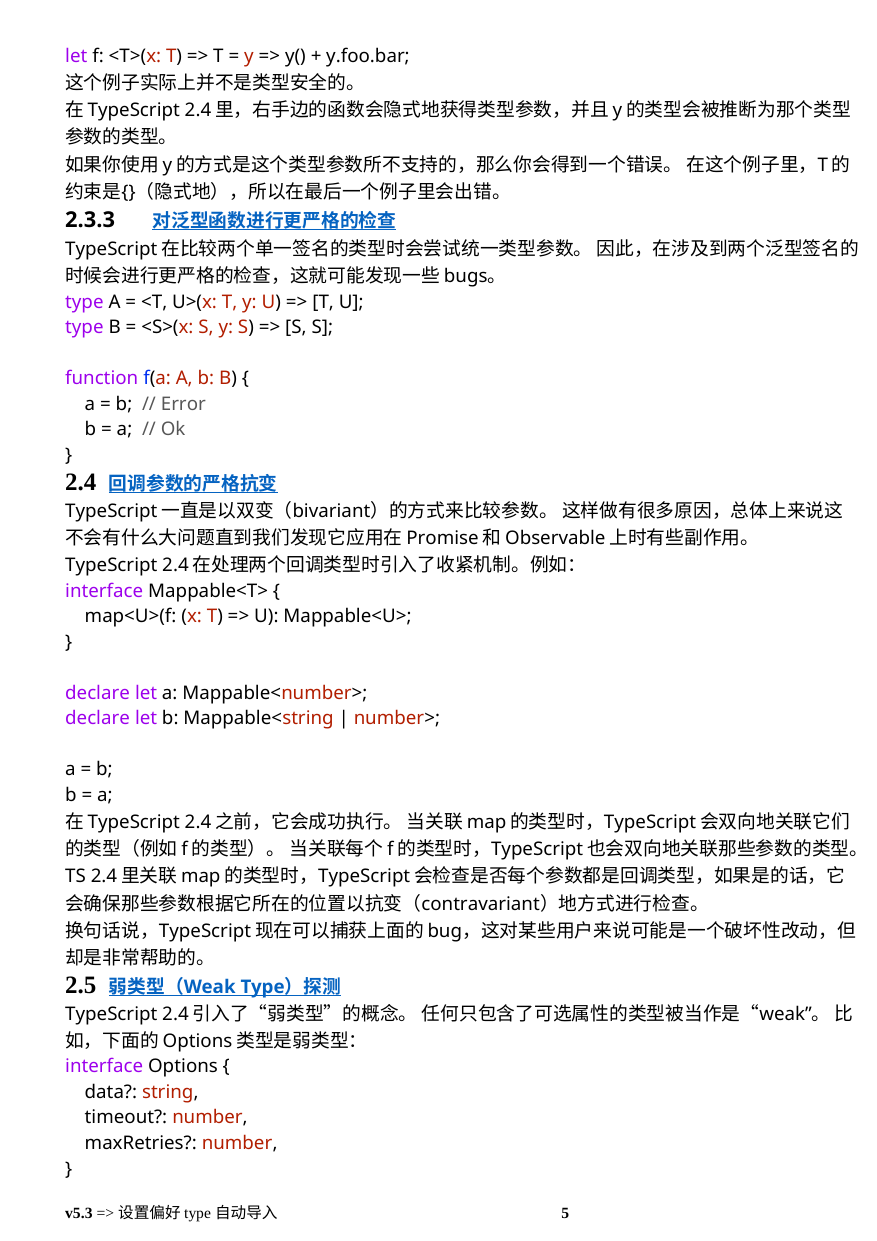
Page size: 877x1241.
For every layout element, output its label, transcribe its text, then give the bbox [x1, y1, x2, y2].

text a = b; // Error [65, 390, 859, 416]
text maxRetries?: number, [65, 1129, 859, 1155]
text TypeScript一直是以双变（bivariant）的方式来比较参数。 这样做有很多原因，总体上来说这不会有什么大问题直到我们发现它应用在Promise和Observable上时有些副作用。 [65, 495, 859, 550]
subtitle 对泛型函数进行更严格的检查 [65, 204, 859, 233]
text TypeScript 2.4在处理两个回调类型时引入了收紧机制。例如： [65, 550, 859, 577]
text 在TypeScript 2.4里，右手边的函数会隐式地获得类型参数，并且y的类型会被推断为那个类型参数的类型。 [65, 95, 859, 149]
text b = a; // Ok [65, 416, 859, 441]
text } [65, 1155, 859, 1180]
text TypeScript 2.4引入了“弱类型”的概念。 任何只包含了可选属性的类型被当作是“weak”。 比如，下面的Options类型是弱类型： [65, 998, 859, 1053]
text TS 2.4里关联map的类型时，TypeScript会检查是否每个参数都是回调类型，如果是的话，它会确保那些参数根据它所在的位置以抗变（contravariant）地方式进行检查。 [65, 861, 859, 915]
text } [65, 441, 859, 467]
text function f(a: A, b: B) { [65, 364, 859, 390]
text 这个例子实际上并不是类型安全的。 [65, 68, 859, 95]
text type A = <T, U>(x: T, y: U) => [T, U]; [65, 288, 859, 313]
text let f: <T>(x: T) => T = y => y() + y.foo.bar; [65, 42, 859, 68]
text type B = <S>(x: S, y: S) => [S, S]; [65, 313, 859, 339]
text timeout?: number, [65, 1104, 859, 1129]
text 在TypeScript 2.4之前，它会成功执行。 当关联map的类型时，TypeScript会双向地关联它们的类型（例如f的类型）。 当关联每个f的类型时，TypeScript也会双向地关联那些参数的类型。 [65, 807, 859, 861]
text } [65, 628, 859, 653]
text map<U>(f: (x: T) => U): Mappable<U>; [65, 602, 859, 628]
text 换句话说，TypeScript现在可以捕获上面的bug，这对某些用户来说可能是一个破坏性改动，但却是非常帮助的。 [65, 915, 859, 970]
text a = b; [65, 756, 859, 781]
text data?: string, [65, 1078, 859, 1104]
subtitle 弱类型（Weak Type）探测 [65, 970, 859, 998]
text TypeScript在比较两个单一签名的类型时会尝试统一类型参数。 因此，在涉及到两个泛型签名的时候会进行更严格的检查，这就可能发现一些bugs。 [65, 233, 859, 288]
text declare let a: Mappable<number>; [65, 679, 859, 704]
text interface Options { [65, 1053, 859, 1078]
text 如果你使用y的方式是这个类型参数所不支持的，那么你会得到一个错误。 在这个例子里，T的约束是{}（隐式地），所以在最后一个例子里会出错。 [65, 149, 859, 204]
text interface Mappable<T> { [65, 577, 859, 602]
text b = a; [65, 781, 859, 807]
text declare let b: Mappable<string | number>; [65, 704, 859, 730]
subtitle 回调参数的严格抗变 [65, 467, 859, 495]
